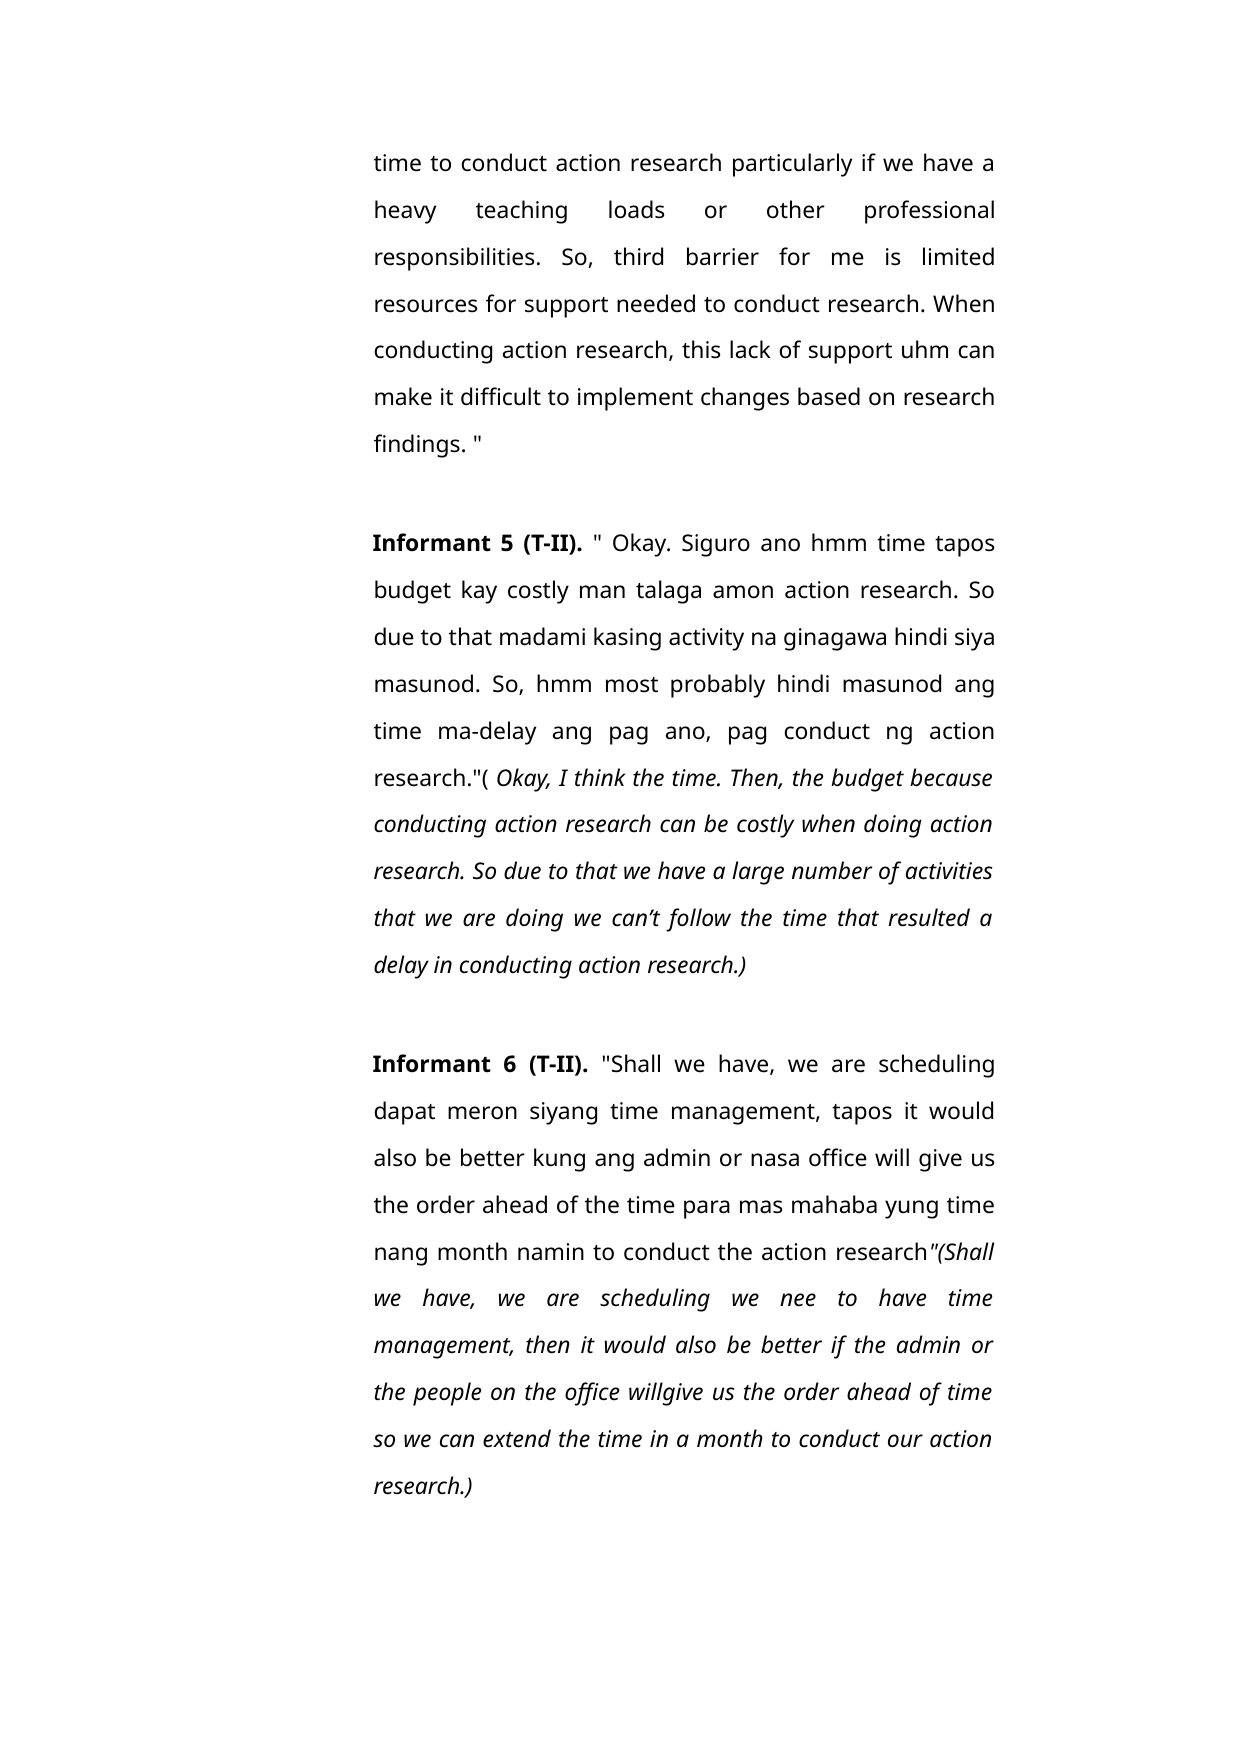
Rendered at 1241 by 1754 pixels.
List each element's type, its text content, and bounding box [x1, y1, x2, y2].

text Informant 6 (T-II). "Shall we have, we are scheduling dapat meron siyang time management, tapos it would also be better kung ang admin or nasa office will give us the order ahead of the time para mas mahaba yung time nang month namin to conduct the action research"(Shall we have, we are scheduling we nee to have time management, then it would also be better if the admin or the people on the office willgive us the order ahead of time so we can extend the time in a month to conduct our action research.) [372, 1048, 996, 1501]
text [372, 147, 996, 459]
text Informant 5 (T-II). " Okay. Siguro ano hmm time tapos budget kay costly man talaga amon action research. So due to that madami kasing activity na ginagawa hindi siya masunod. So, hmm most probably hindi masunod ang time ma-delay ang pag ano, pag conduct ng action research."( Okay, I think the time. Then, the budget because conducting action research can be costly when doing action research. So due to that we have a large number of activities that we are doing we can’t follow the time that resulted a delay in conducting action research.) [372, 527, 996, 980]
